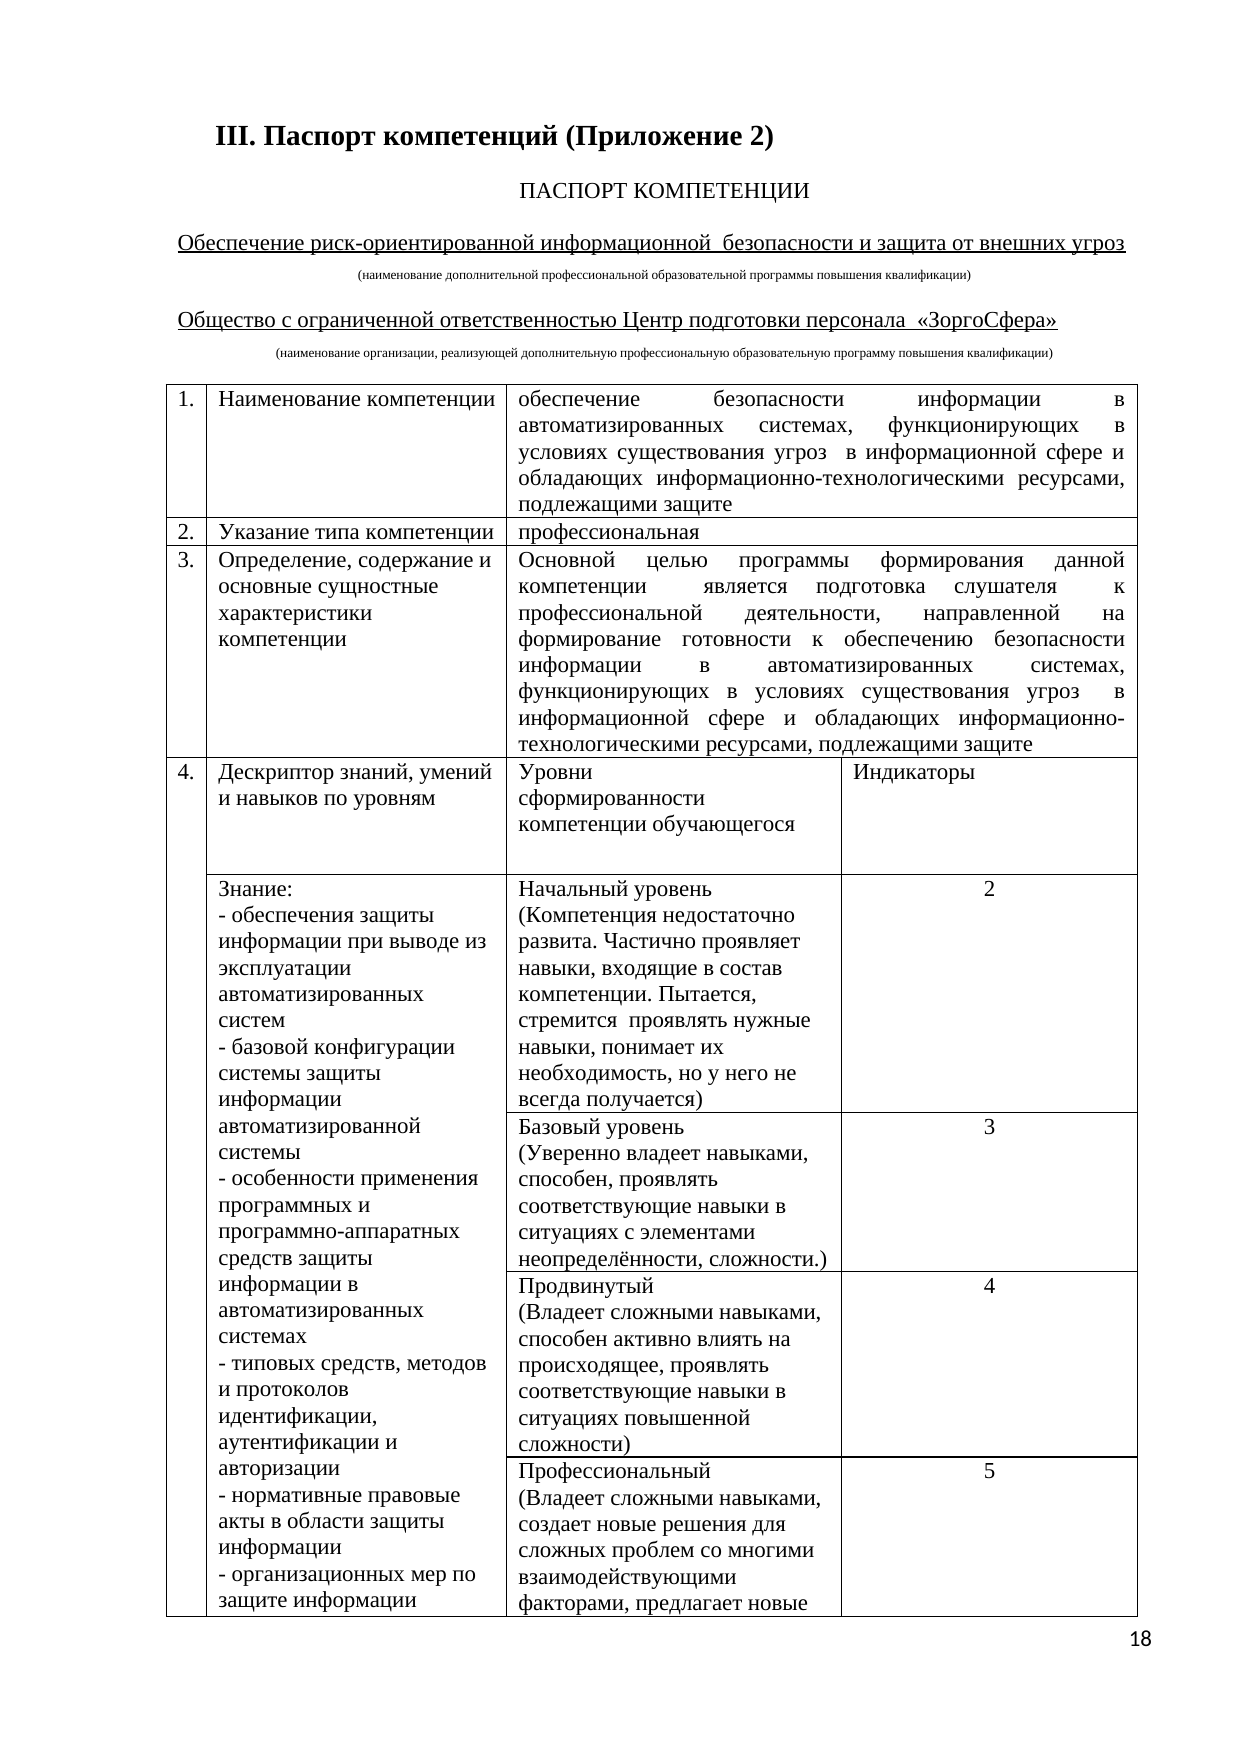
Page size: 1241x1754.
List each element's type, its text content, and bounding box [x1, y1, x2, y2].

table_cell 3 [842, 1113, 1137, 1271]
table_cell 5 [842, 1458, 1137, 1616]
text (наименование организации, реализующей дополнительную профессиональную образовательную программу повышения квалификации) [177, 345, 1152, 371]
table_cell Определение, содержание и основные сущностные характеристики компетенции [207, 546, 506, 757]
table_cell Указание типа компетенции [207, 518, 506, 545]
list III. Паспорт компетенций (Приложение 2) [215, 118, 1152, 152]
table_cell Уровни сформированности компетенции обучающегося [507, 758, 841, 873]
text Общество с ограниченной ответственностью Центр подготовки персонала «ЗоргоСфера» [177, 306, 1152, 333]
table_cell Основной целью программы формирования данной компетенции является подготовка слушателя к профессиональной деятельности, направленной на формирование готовности к обеспечению безопасности информации в автоматизированных системах, функционирующих в условиях существования угроз в информационной сфере и обладающих информационно-технологическими ресурсами, подлежащими защите [507, 546, 1137, 757]
table_cell 2. [167, 518, 206, 545]
table_cell Продвинутый (Владеет сложными навыками, способен активно влиять на происходящее, проявлять соответствующие навыки в ситуациях повышенной сложности) [507, 1272, 841, 1456]
table_cell Базовый уровень (Уверенно владеет навыками, способен, проявлять соответствующие навыки в ситуациях с элементами неопределённости, сложности.) [507, 1113, 841, 1271]
table_cell Начальный уровень (Компетенция недостаточно развита. Частично проявляет навыки, входящие в состав компетенции. Пытается, стремится проявлять нужные навыки, понимает их необходимость, но у него не всегда получается) [507, 875, 841, 1112]
table_cell профессиональная [507, 518, 1137, 545]
table_cell 3. [167, 546, 206, 757]
table_cell 4. [167, 758, 206, 1616]
text ПАСПОРТ КОМПЕТЕНЦИИ [177, 177, 1152, 204]
table_cell Знание: - обеспечения защиты информации при выводе из эксплуатации автоматизированных систем - базовой конфигурации системы защиты информации автоматизированной системы - особенности применения программных и программно-аппаратных средств защиты информации в автоматизированных системах - типовых средств, методов и протоколов идентификации, аутентификации и авторизации - нормативные правовые акты в области защиты информации - организационных мер по защите информации - основных методических и руководящих документов уполномоченных федеральных органов исполнительной власти по защите информации - эксплуатационной и проектной документации на автоматизированную систему - основных методов организации и проведения технического обслуживания технических средств информатизации - процедуры по архивированию информации, обрабатываемой автоматизированной системой - назначение и принципы работы основных узлов современных технических средств информатизации - организацию ремонтного обслуживания компонентов автоматизированной системы - регламент автоматизированной системы по уничтожению информации и машинных носителей информации Умение : - конфигурировать параметры системы защиты информации автоматизированной системы в соответствии с ее эксплуатационной документацией - обнаруживать и устранять неисправности системы защиты информации автоматизированной системы согласно эксплуатационной документации -производить монтаж и диагностику компьютерных сетей -использовать типовые криптографические средства защиты информации, в том числе средства электронной подписи -оформлять документацию по регламентации мероприятий и оказанию услуг в области защиты информации -оформлять техническую документацию в соответствии с нормативными правовыми актами в области защиты информации - использовать программные средства для архивирования информации - использовать программные и программно-аппаратные средства для уничтожения информации и носителей информации Навыки - проверка работоспособности системы защиты информации автоматизированной системы - контроль соответствия конфигурации системы защиты информации автоматизированной системы ее эксплуатационной документации - контроль стабильности характеристик системы защиты информации автоматизированной системы - ведение документов учета, обработки, хранения и передачи информации, составляющей тайну - информирование персонала об угрозах безопасности информации, о правилах эксплуатации системы защиты автоматизированной системы и отдельных средств защиты информации - ведение протоколов и журналов учета при изменении конфигурации, осуществлении мониторинга и аудита систем защиты информации автоматизированных систем - уничтожение информации и машинных носителей информации, архивирование информации, обрабатываемой автоматизированной системой [207, 875, 506, 1616]
table_cell 4 [842, 1272, 1137, 1456]
table_cell Индикаторы [842, 758, 1137, 873]
table_header обеспечение безопасности информации в автоматизированных системах, функционирующих в условиях существования угроз в информационной сфере и обладающих информационно-технологическими ресурсами, подлежащими защите [507, 385, 1137, 517]
table_cell 2 [842, 875, 1137, 1112]
table_header Наименование компетенции [207, 385, 506, 517]
table_header 1. [167, 385, 206, 517]
text Обеспечение риск-ориентированной информационной безопасности и защита от внешних угроз [177, 228, 1152, 255]
text (наименование дополнительной профессиональной образовательной программы повышения квалификации) [177, 267, 1152, 294]
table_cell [507, 1458, 841, 1616]
table_cell Дескриптор знаний, умений и навыков по уровням [207, 758, 506, 873]
